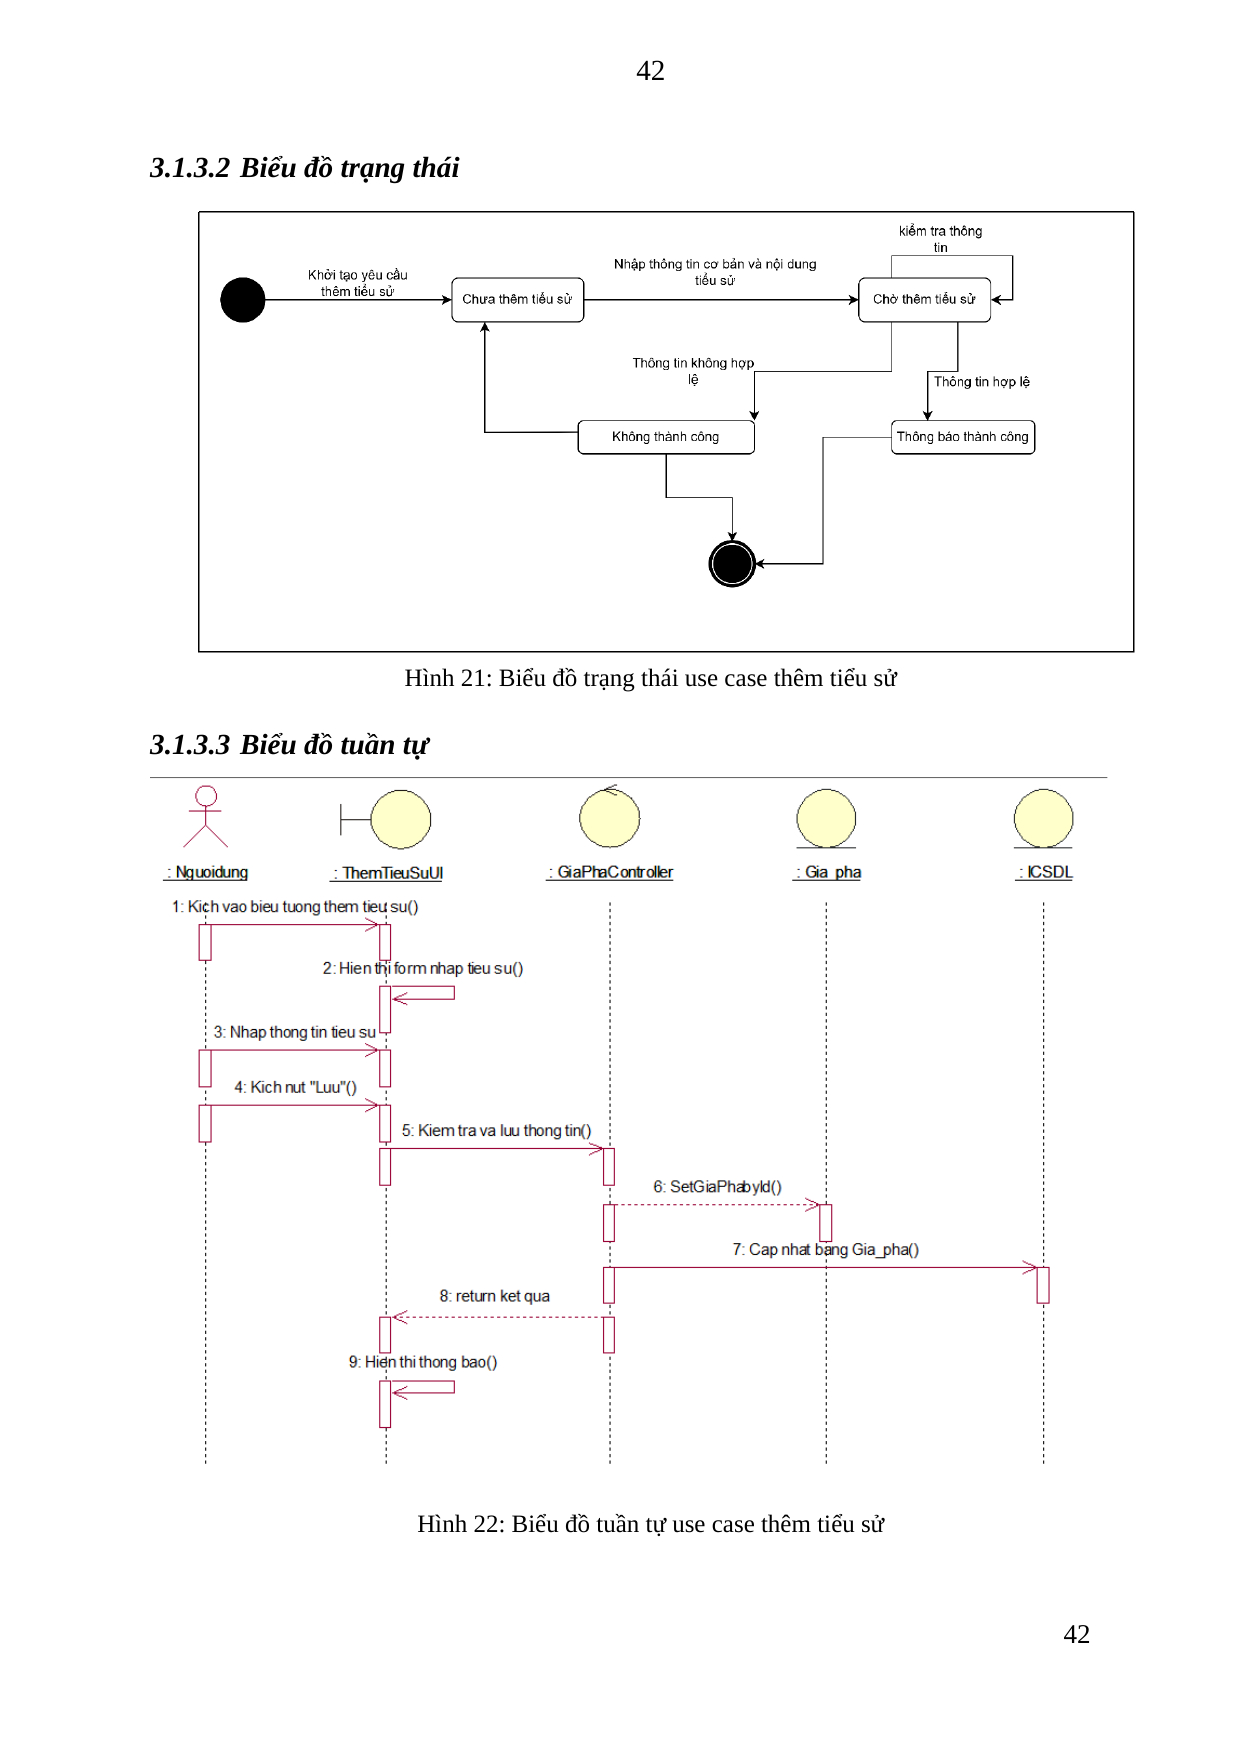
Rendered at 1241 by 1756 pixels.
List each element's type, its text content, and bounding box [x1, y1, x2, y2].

subtitle Biểu đồ tuần tự [150, 727, 1090, 760]
picture [150, 777, 1108, 1493]
text Hình 22: Biểu đồ tuần tự use case thêm tiểu sử [179, 1509, 1090, 1538]
subtitle Biểu đồ trạng thái [150, 150, 1090, 183]
picture [187, 200, 1145, 663]
text Hình 21: Biểu đồ trạng thái use case thêm tiểu sử [179, 663, 1090, 692]
